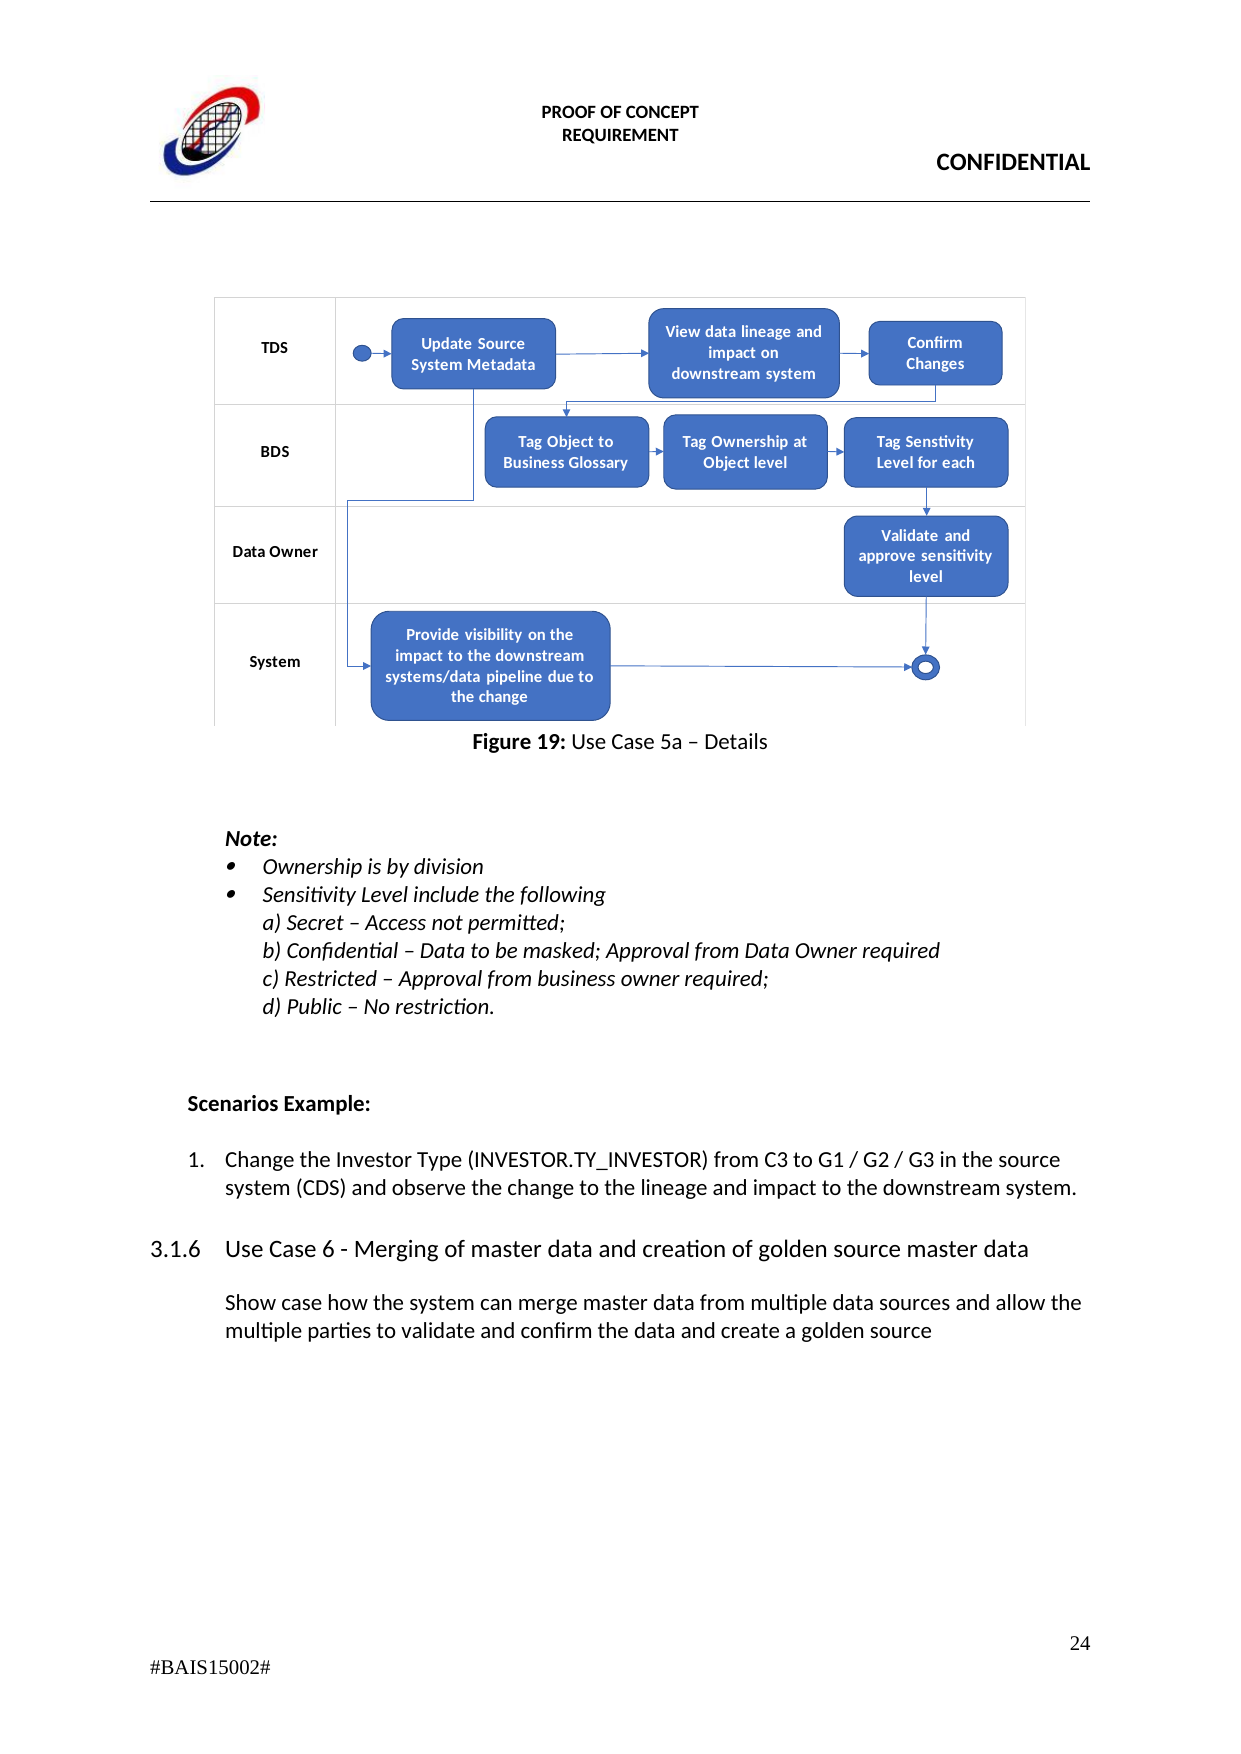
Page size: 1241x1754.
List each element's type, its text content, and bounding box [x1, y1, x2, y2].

subtitle Use Case 6 - Merging of master data and creation of golden source master data [150, 1233, 1090, 1264]
text Figure 19: Use Case 5a – Details [150, 276, 1090, 755]
text b) Confidential – Data to be masked; Approval from Data Owner required [262, 936, 1090, 964]
text Note: [225, 824, 1090, 852]
text a) Secret – Access not permitted; [262, 908, 1090, 936]
text Show case how the system can merge master data from multiple data sources and allow the multiple parties to validate and confirm the data and create a golden source [225, 1288, 1090, 1344]
list Change the Investor Type (INVESTOR.TY_INVESTOR) from C3 to G1 / G2 / G3 in the source system (CDS) and observe the change to the lineage and impact to the downstream system. [187, 1145, 1090, 1201]
text d) Public – No restriction. [262, 992, 1090, 1020]
list Ownership is by division [225, 852, 1090, 880]
text c) Restricted – Approval from business owner required; [262, 964, 1090, 992]
list Sensitivity Level include the following [225, 880, 1090, 908]
text Scenarios Example: [187, 1089, 1090, 1117]
picture [158, 75, 266, 189]
